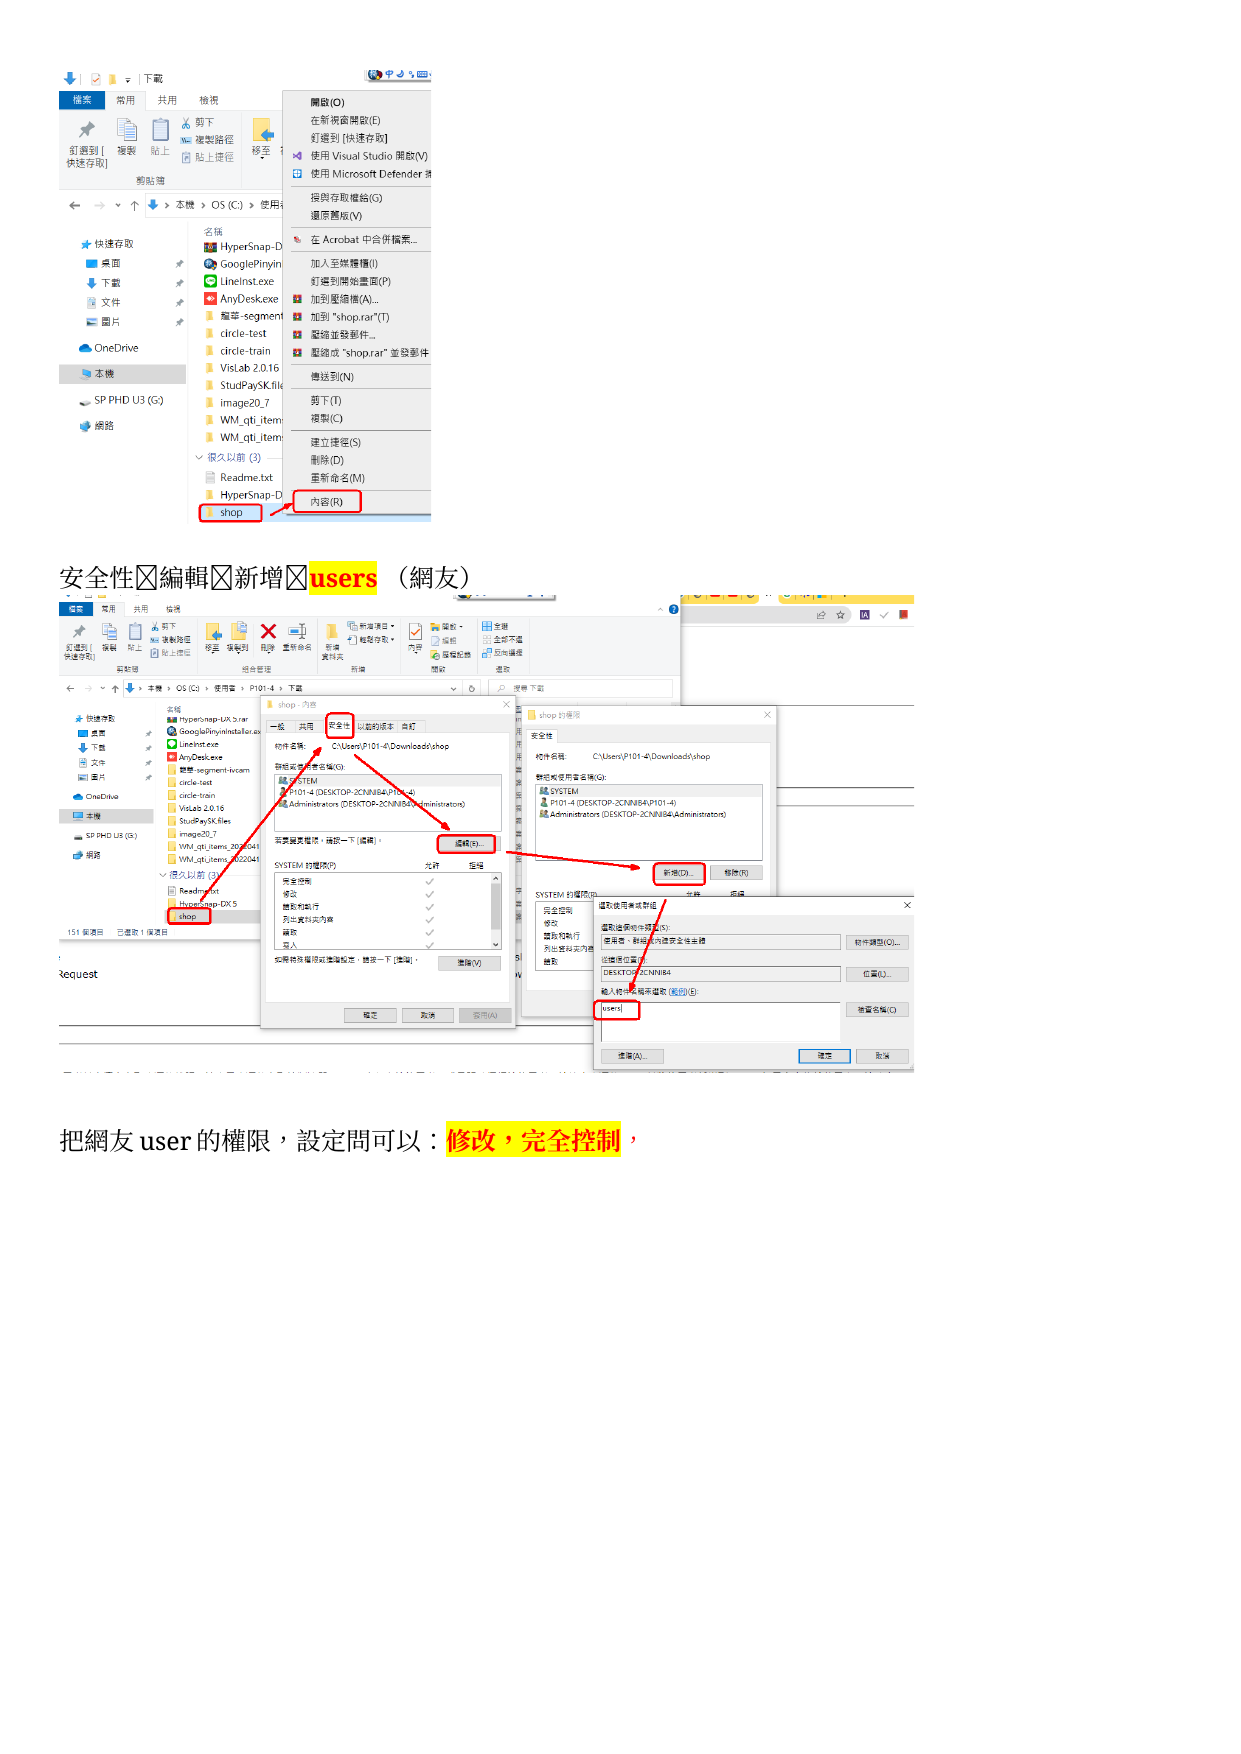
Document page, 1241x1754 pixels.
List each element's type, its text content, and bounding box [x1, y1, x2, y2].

text 安全性編輯新增users （網友） [59, 558, 1181, 596]
text 把網友user的權限，設定問可以：修改，完全控制， [59, 1121, 1181, 1158]
picture [59, 70, 432, 527]
picture [59, 595, 915, 1073]
